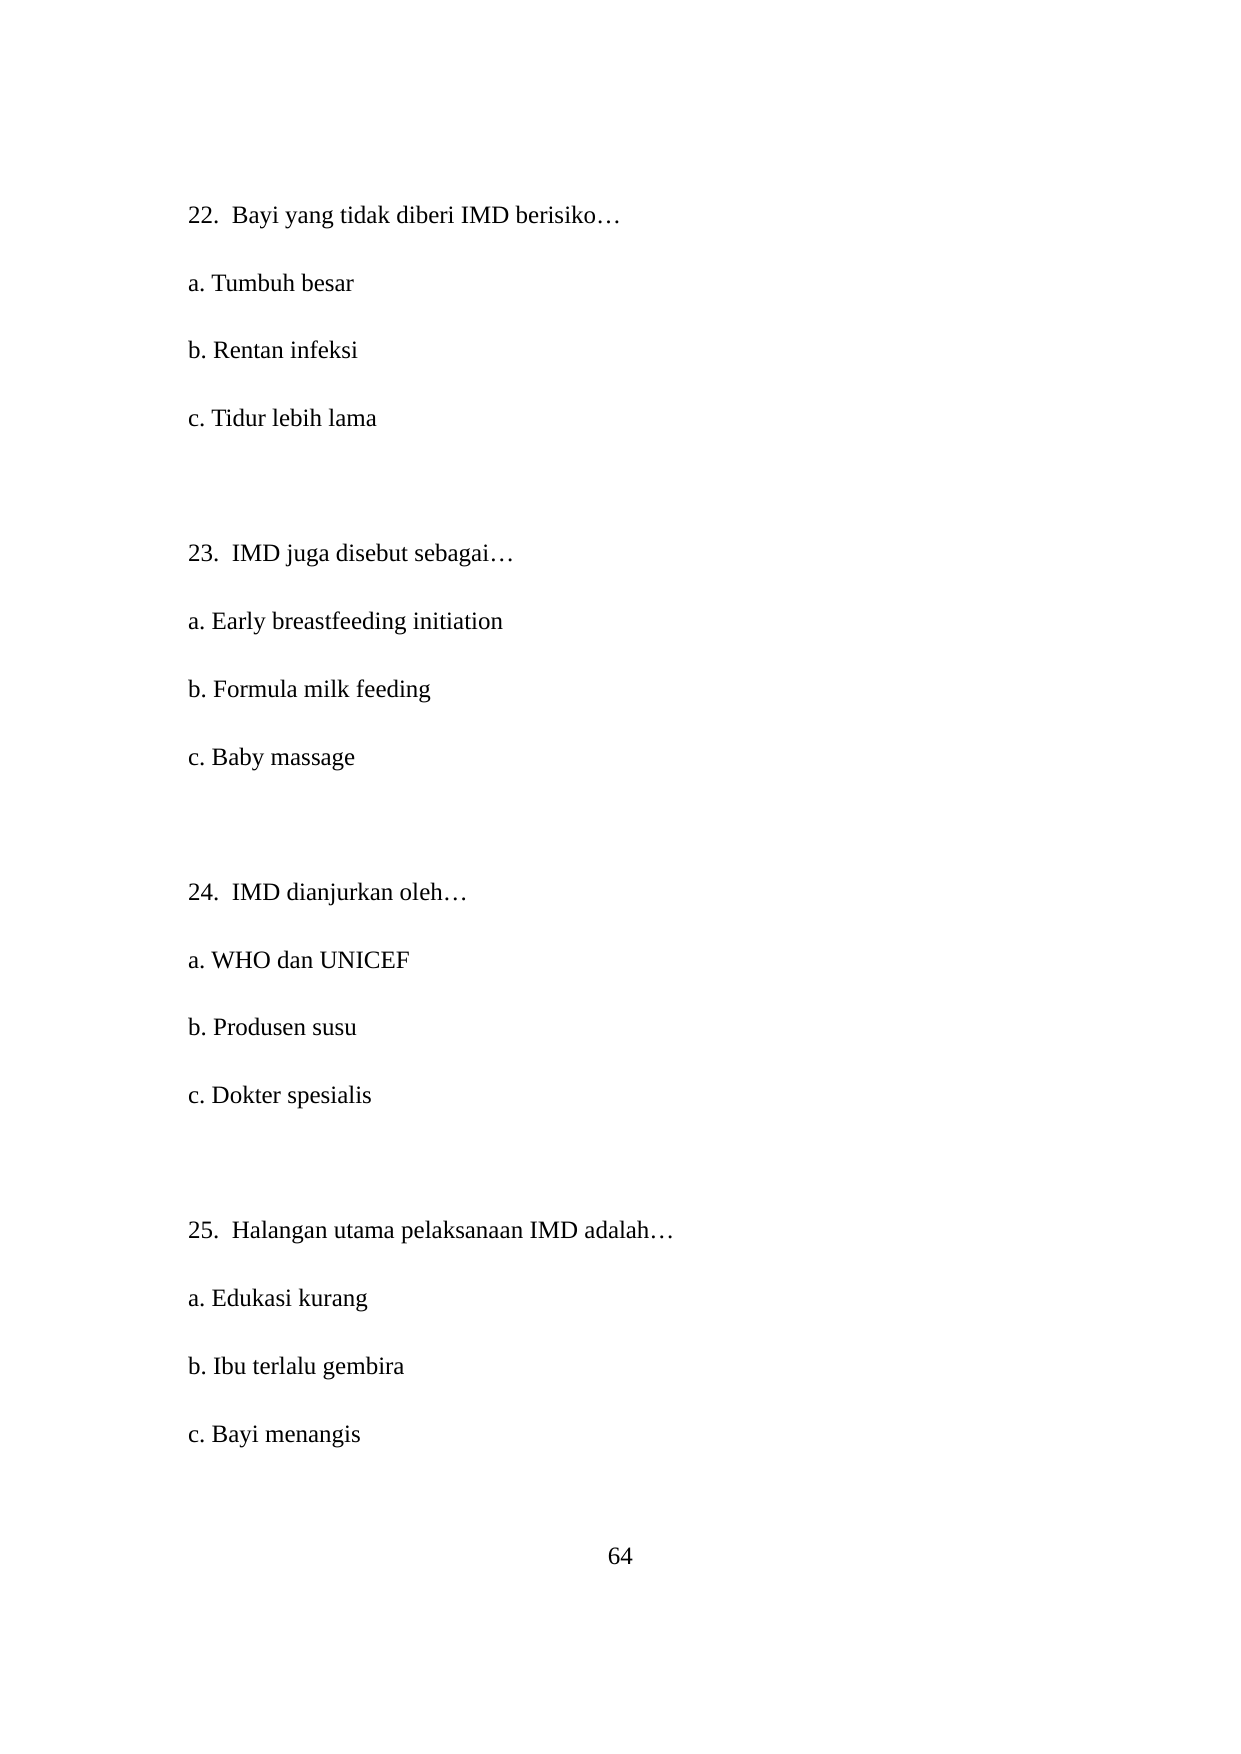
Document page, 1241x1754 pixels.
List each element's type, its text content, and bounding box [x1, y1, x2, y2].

text b. Formula milk feeding [188, 672, 1052, 704]
text a. Tumbuh besar [188, 266, 1052, 298]
text c. Bayi menangis [188, 1417, 1052, 1449]
text c. Tidur lebih lama [188, 401, 1052, 434]
text c. Dokter spesialis [188, 1078, 1052, 1111]
text 22. Bayi yang tidak diberi IMD berisiko… [188, 198, 1052, 231]
text a. WHO dan UNICEF [188, 943, 1052, 975]
text b. Produsen susu [188, 1011, 1052, 1043]
text 23. IMD juga disebut sebagai… [188, 537, 1052, 569]
text 24. IMD dianjurkan oleh… [188, 875, 1052, 908]
text a. Edukasi kurang [188, 1281, 1052, 1314]
text 25. Halangan utama pelaksanaan IMD adalah… [188, 1214, 1052, 1246]
text b. Rentan infeksi [188, 333, 1052, 366]
text a. Early breastfeeding initiation [188, 604, 1052, 637]
text c. Baby massage [188, 740, 1052, 772]
text b. Ibu terlalu gembira [188, 1349, 1052, 1382]
